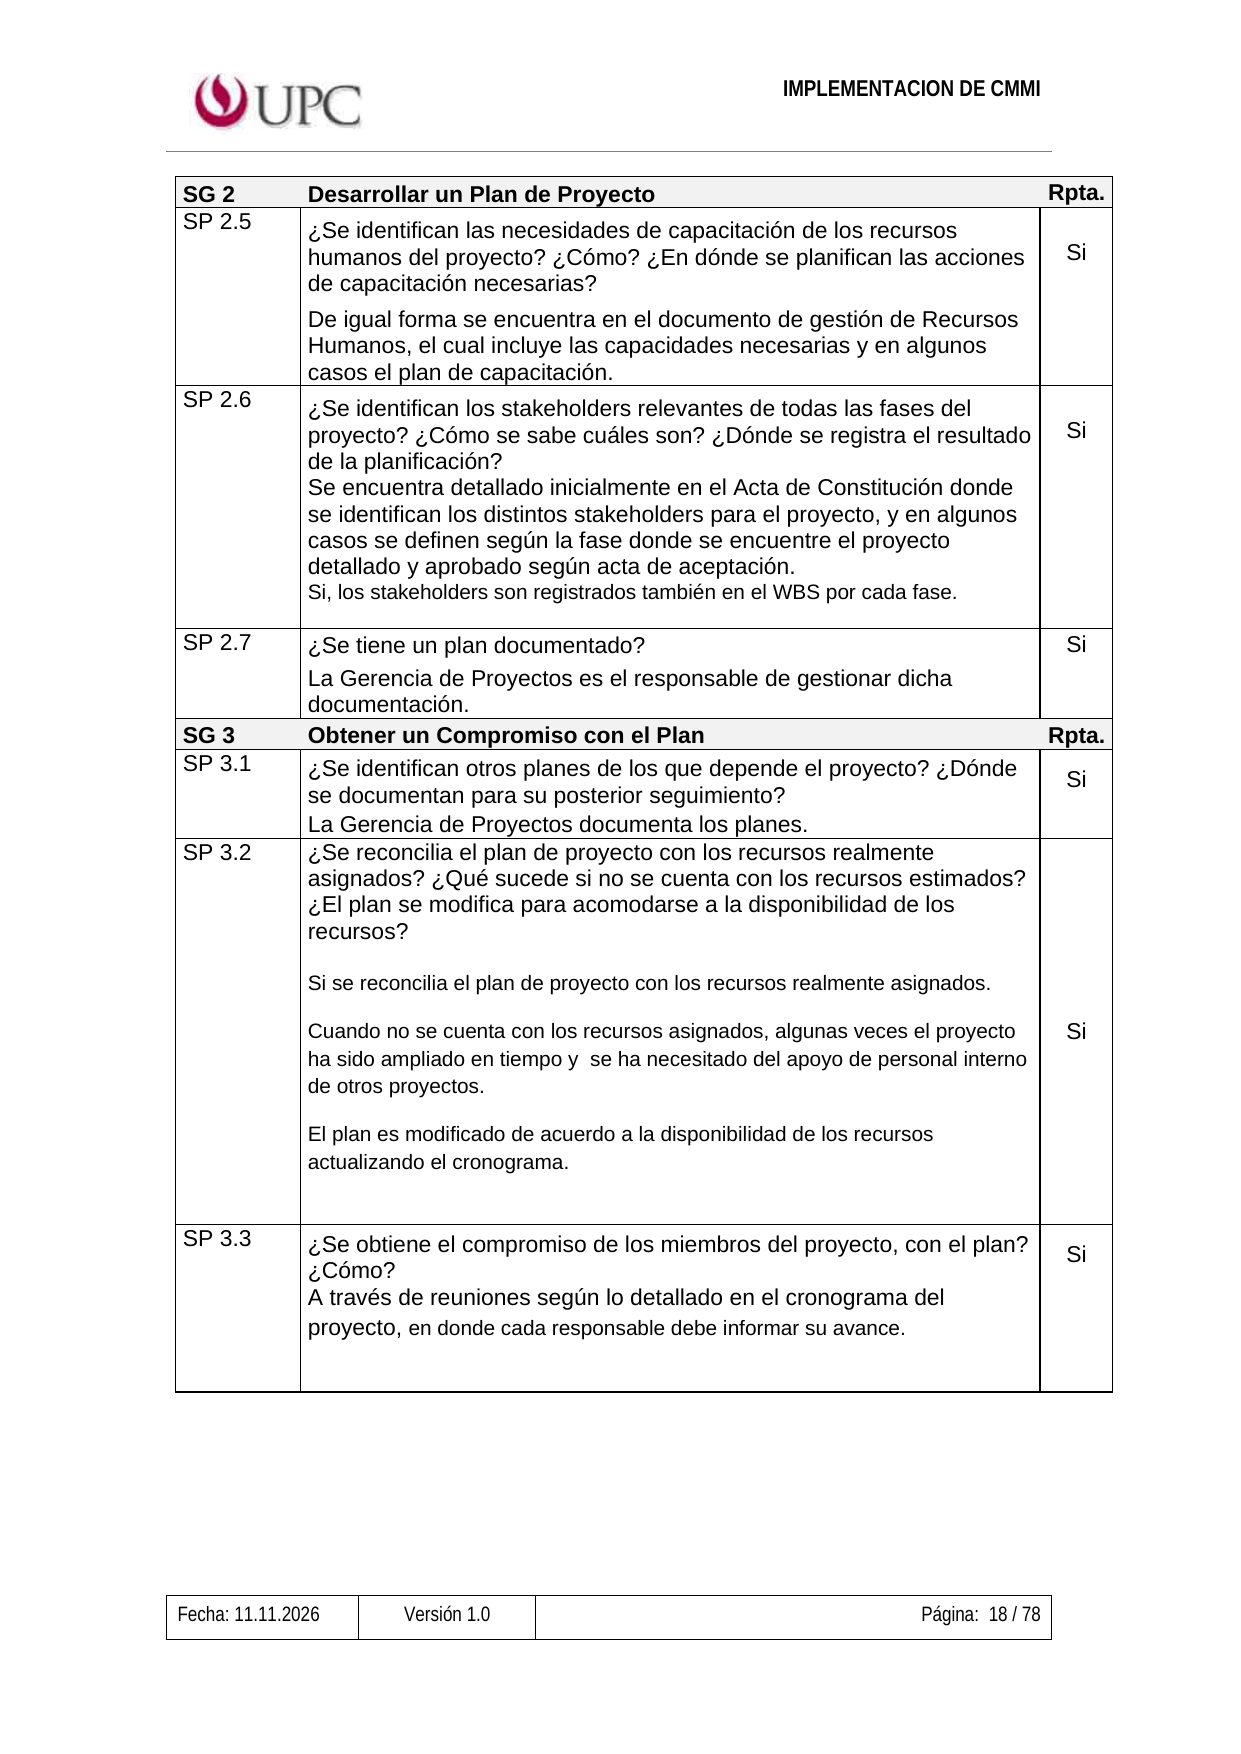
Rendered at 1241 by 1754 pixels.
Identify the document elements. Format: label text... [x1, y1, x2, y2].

table_cell [176, 658, 300, 717]
table_cell [1041, 1284, 1112, 1391]
table_cell SP 2.6 [176, 386, 300, 474]
table_cell Si [1041, 386, 1112, 474]
table_cell ¿Se identifican las necesidades de capacitación de los recursos humanos del proyecto? ¿Cómo? ¿En dónde se planifican las acciones de capacitación necesarias? [301, 208, 1039, 296]
table_cell Si [1041, 629, 1112, 658]
picture [189, 73, 368, 135]
table_cell ¿Se identifican los stakeholders relevantes de todas las fases del proyecto? ¿Cómo se sabe cuáles son? ¿Dónde se registra el resultado de la planificación? [301, 386, 1039, 474]
table_cell SP 3.1 [176, 750, 300, 808]
table_cell SP 2.7 [176, 629, 300, 658]
table_header Desarrollar un Plan de Proyecto [300, 177, 1040, 207]
table_cell SP 3.2 [176, 839, 300, 1224]
table_header SG 2 [176, 177, 300, 207]
table_cell ¿Se reconcilia el plan de proyecto con los recursos realmente asignados? ¿Qué sucede si no se cuenta con los recursos estimados? ¿El plan se modifica para acomodarse a la disponibilidad de los recursos? Si se reconcilia el plan de proyecto con los recursos realmente asignados. Cuando no se cuenta con los recursos asignados, algunas veces el proyecto ha sido ampliado en tiempo y se ha necesitado del apoyo de personal interno de otros proyectos. El plan es modificado de acuerdo a la disponibilidad de los recursos actualizando el cronograma. [301, 839, 1039, 1224]
table_cell SP 2.5 [176, 208, 300, 296]
table_cell SG 3 [176, 719, 300, 749]
table_cell Si [1041, 750, 1112, 808]
table_cell Rpta. [1040, 719, 1112, 749]
table_cell ¿Se obtiene el compromiso de los miembros del proyecto, con el plan? ¿Cómo? [301, 1225, 1039, 1284]
table_cell Si [1041, 208, 1112, 296]
table_cell SP 3.3 [176, 1225, 300, 1284]
table_cell [176, 474, 300, 628]
table_cell [1041, 658, 1112, 717]
table_cell [176, 1284, 300, 1391]
table_cell ¿Se identifican otros planes de los que depende el proyecto? ¿Dónde se documentan para su posterior seguimiento? [301, 750, 1039, 808]
table_cell Obtener un Compromiso con el Plan [300, 719, 1040, 749]
table_cell Se encuentra detallado inicialmente en el Acta de Constitución donde se identifican los distintos stakeholders para el proyecto, y en algunos casos se definen según la fase donde se encuentre el proyecto detallado y aprobado según acta de aceptación. Si, los stakeholders son registrados también en el WBS por cada fase. [301, 474, 1039, 628]
table_cell A través de reuniones según lo detallado en el cronograma del proyecto, en donde cada responsable debe informar su avance. [301, 1284, 1039, 1391]
table_cell La Gerencia de Proyectos documenta los planes. [301, 808, 1039, 838]
table_cell Si [1041, 839, 1112, 1224]
table_cell [1041, 474, 1112, 628]
table_cell De igual forma se encuentra en el documento de gestión de Recursos Humanos, el cual incluye las capacidades necesarias y en algunos casos el plan de capacitación. [301, 296, 1039, 385]
table_cell [1041, 296, 1112, 385]
table_cell [176, 296, 300, 385]
table_cell Si [1041, 1225, 1112, 1284]
table_cell ¿Se tiene un plan documentado? [301, 629, 1039, 658]
table_cell [176, 808, 300, 838]
table_cell [1041, 808, 1112, 838]
table_header Rpta. [1040, 177, 1112, 207]
table_cell La Gerencia de Proyectos es el responsable de gestionar dicha documentación. [301, 658, 1039, 717]
